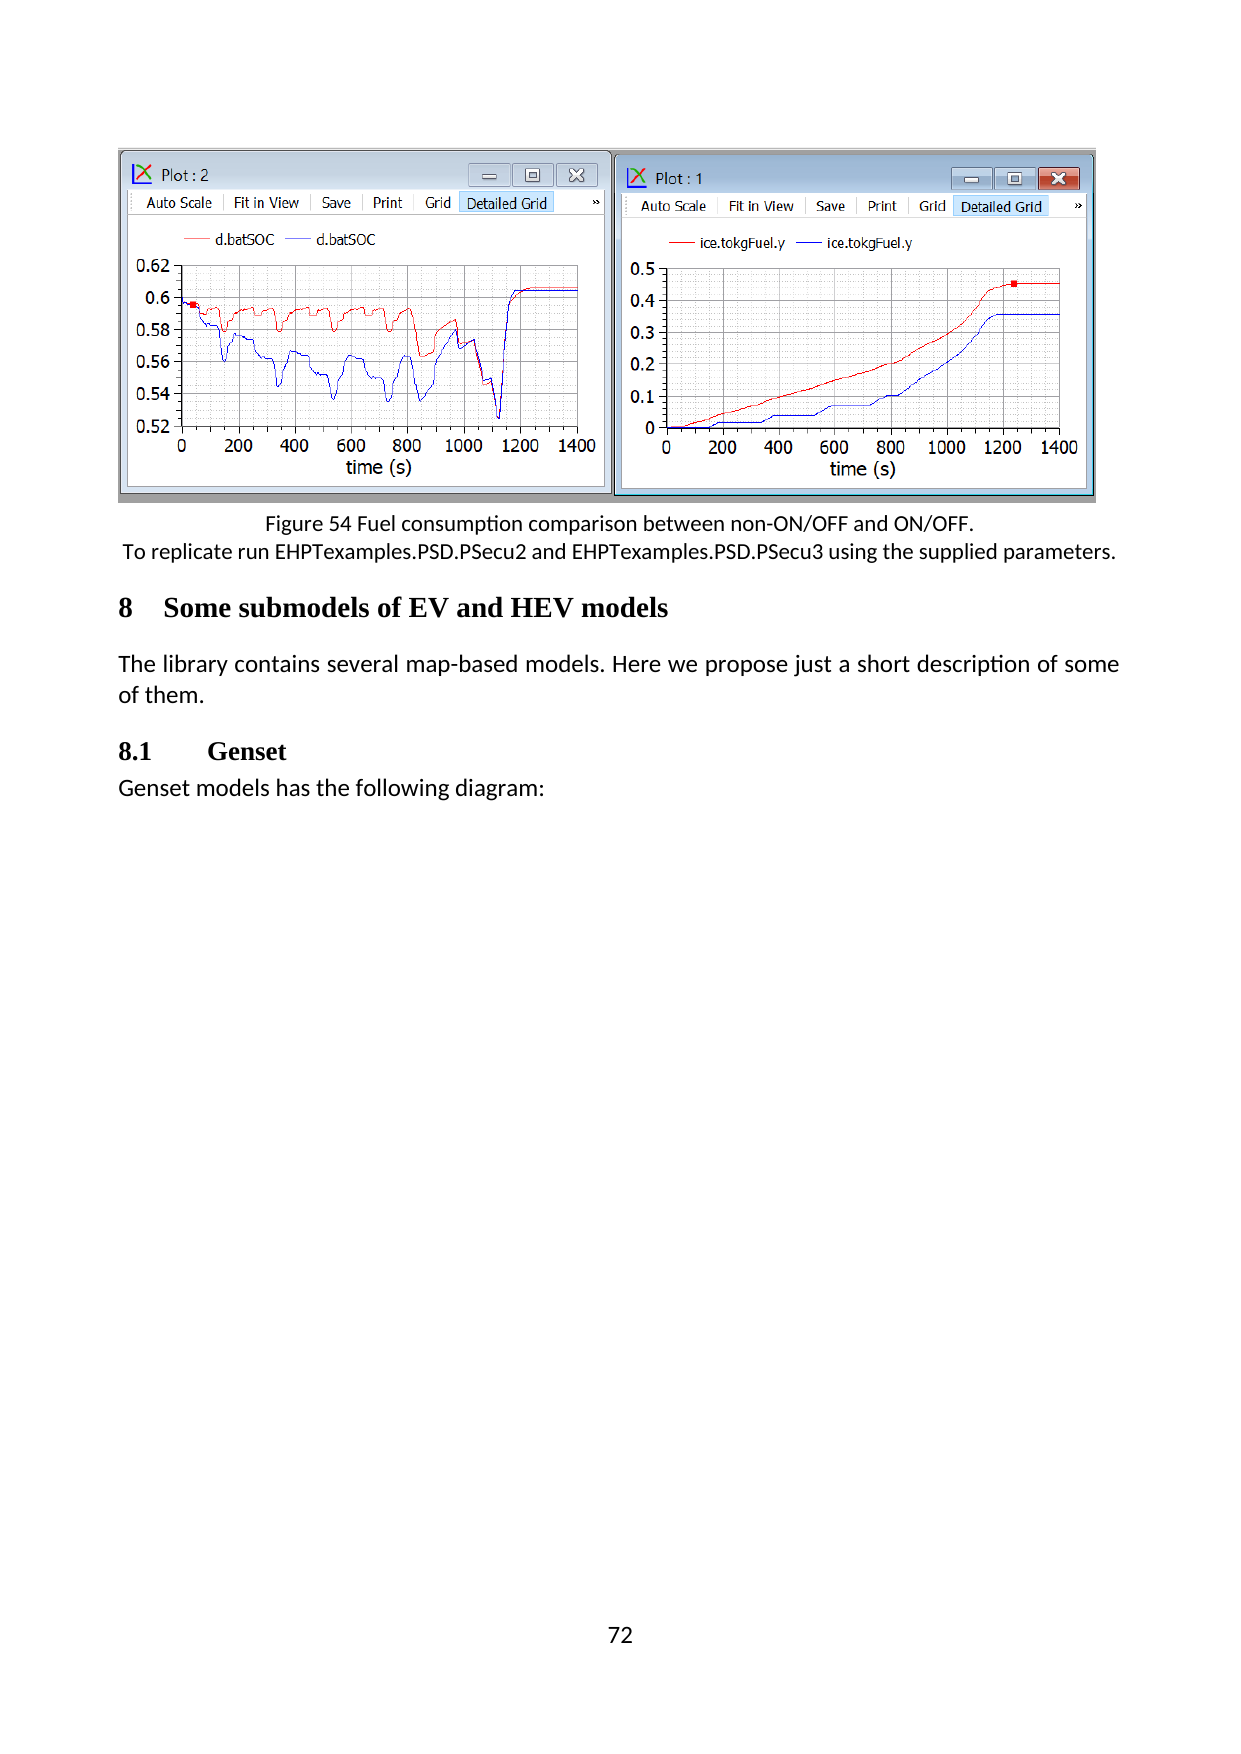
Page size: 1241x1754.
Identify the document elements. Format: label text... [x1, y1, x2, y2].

text Figure 54 Fuel consumption comparison between non-ON/OFF and ON/OFF. To replicate run EHPTexamples.PSD.PSecu2 and EHPTexamples.PSD.PSecu3 using the supplied parameters. [118, 509, 1122, 565]
subtitle Genset [118, 735, 1122, 766]
text Genset models has the following diagram: [118, 772, 1122, 803]
picture [118, 147, 1096, 503]
text The library contains several map-based models. Here we propose just a short description of some of them. [118, 649, 1122, 710]
subtitle Some submodels of EV and HEV models [118, 590, 1122, 624]
